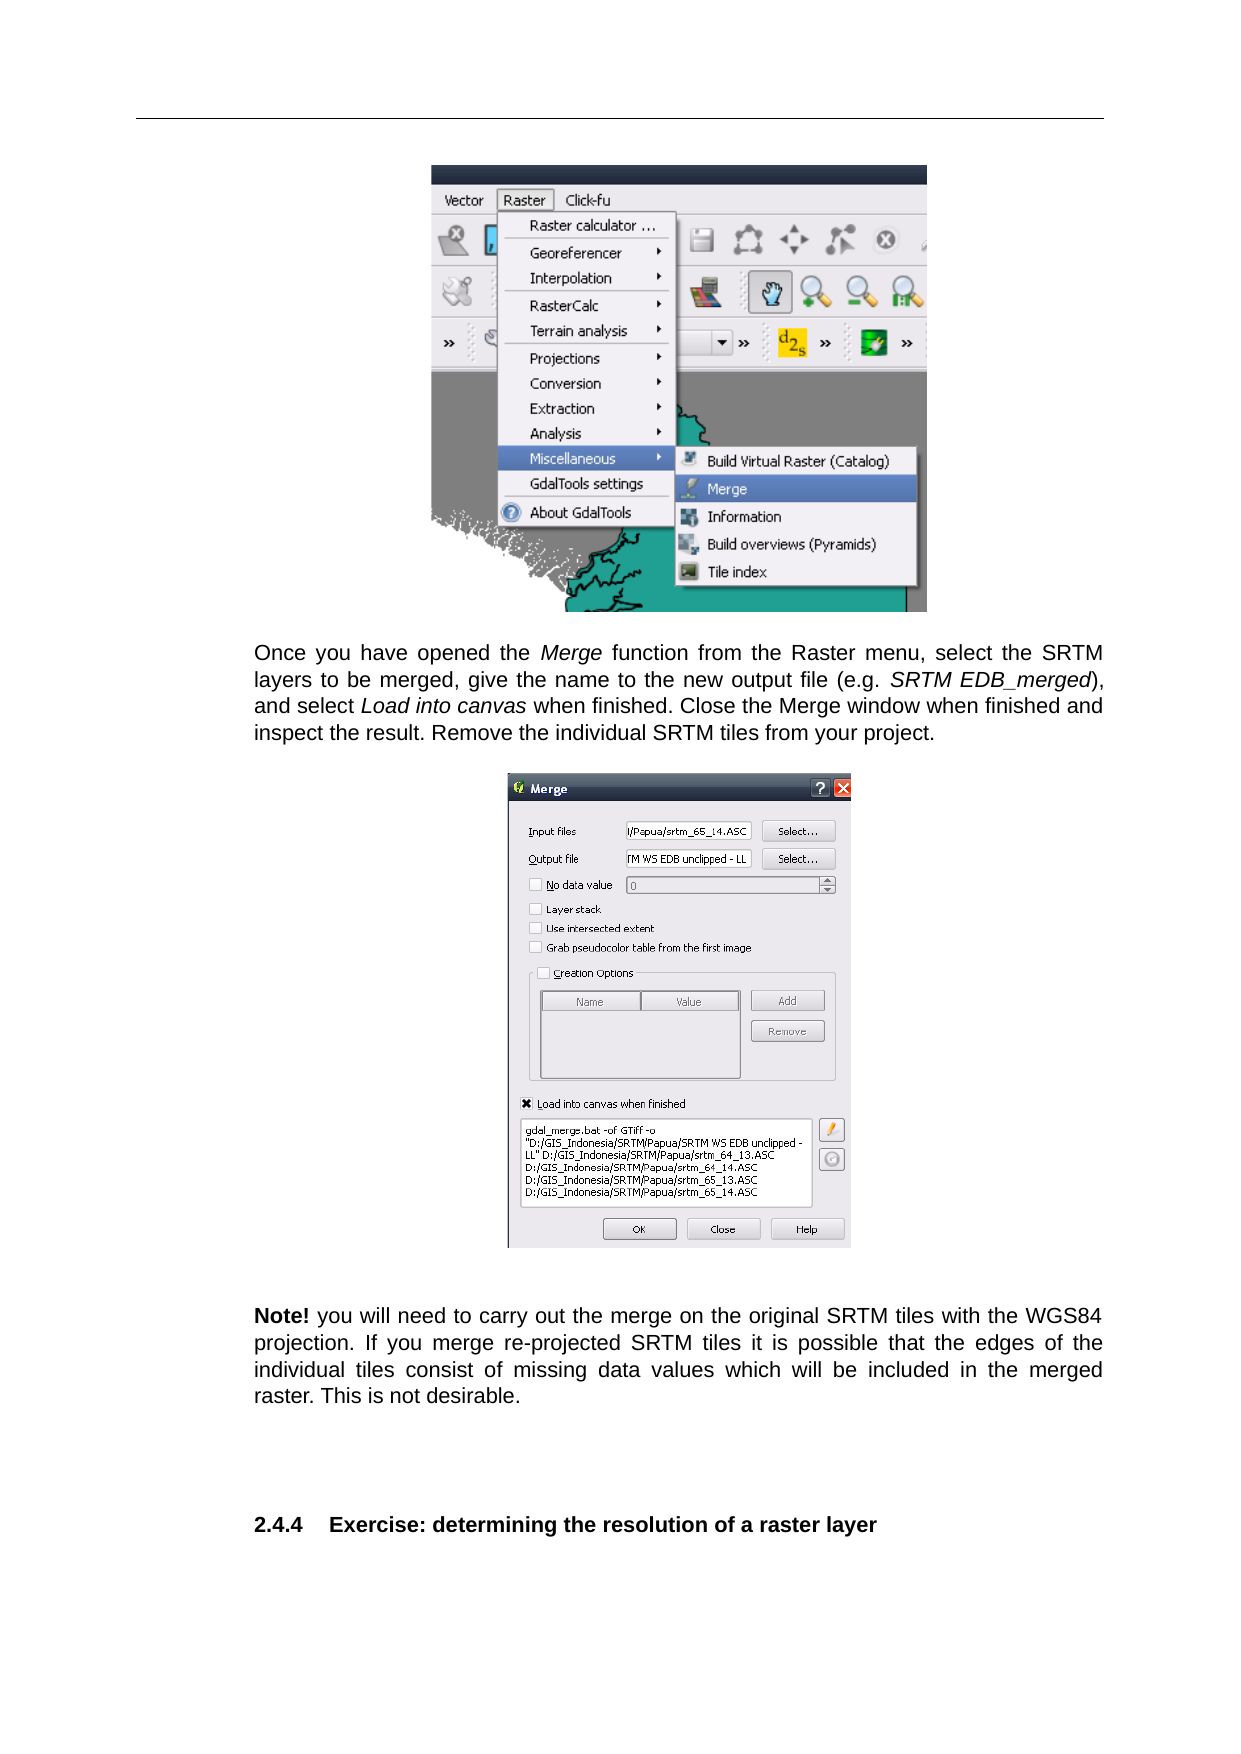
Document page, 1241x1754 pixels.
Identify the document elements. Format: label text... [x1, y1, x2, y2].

subtitle Exercise: determining the resolution of a raster layer [254, 1512, 1104, 1537]
text Once you have opened the Merge function from the Raster menu, select the SRTM layers to be merged, give the name to the new output file (e.g. SRTM EDB_merged), and select Load into canvas when finished. Close the Merge window when finished and inspect the result. Remove the individual SRTM tiles from your project. [254, 640, 1104, 745]
text Note! you will need to carry out the merge on the original SRTM tiles with the WGS84 projection. If you merge re-projected SRTM tiles it is possible that the edges of the individual tiles consist of missing data values which will be included in the merged raster. This is not desirable. [254, 1303, 1104, 1408]
